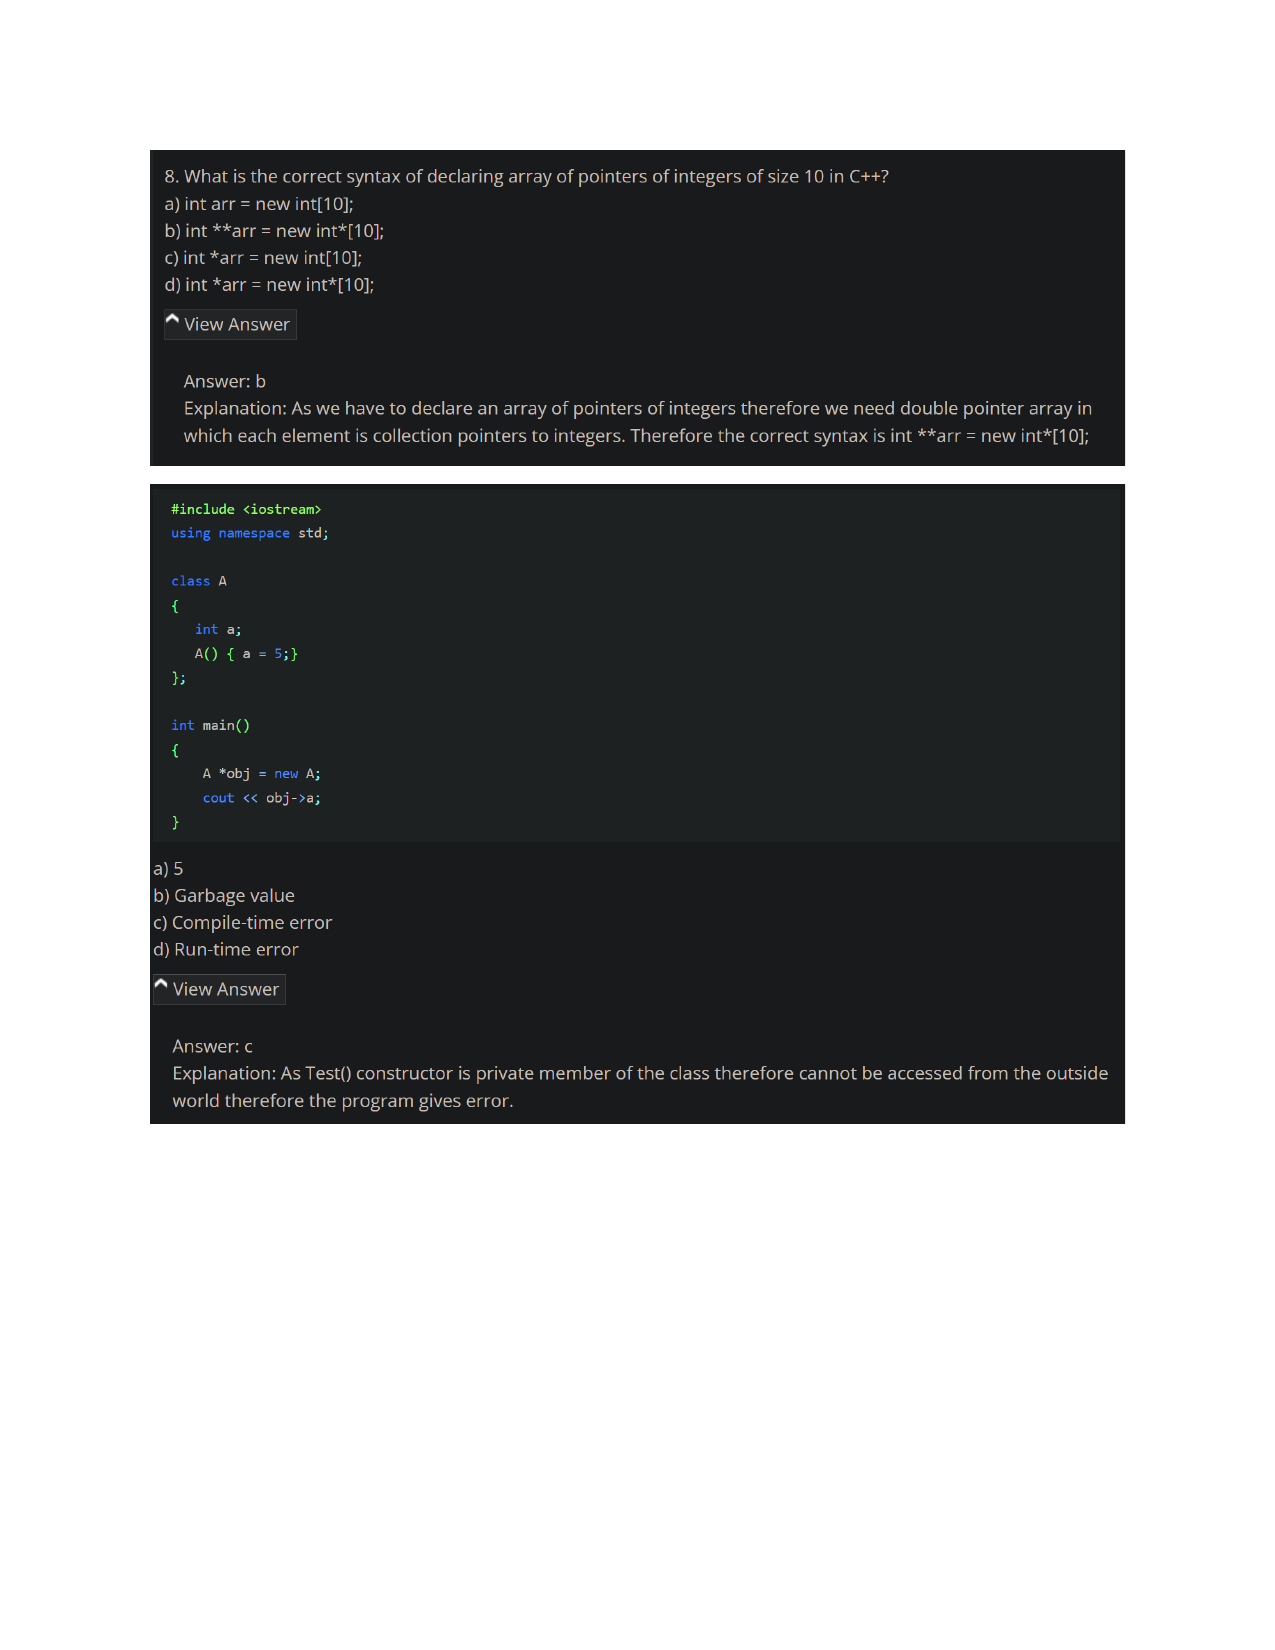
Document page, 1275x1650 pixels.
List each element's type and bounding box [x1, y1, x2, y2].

picture [150, 150, 1125, 466]
picture [150, 484, 1125, 1124]
